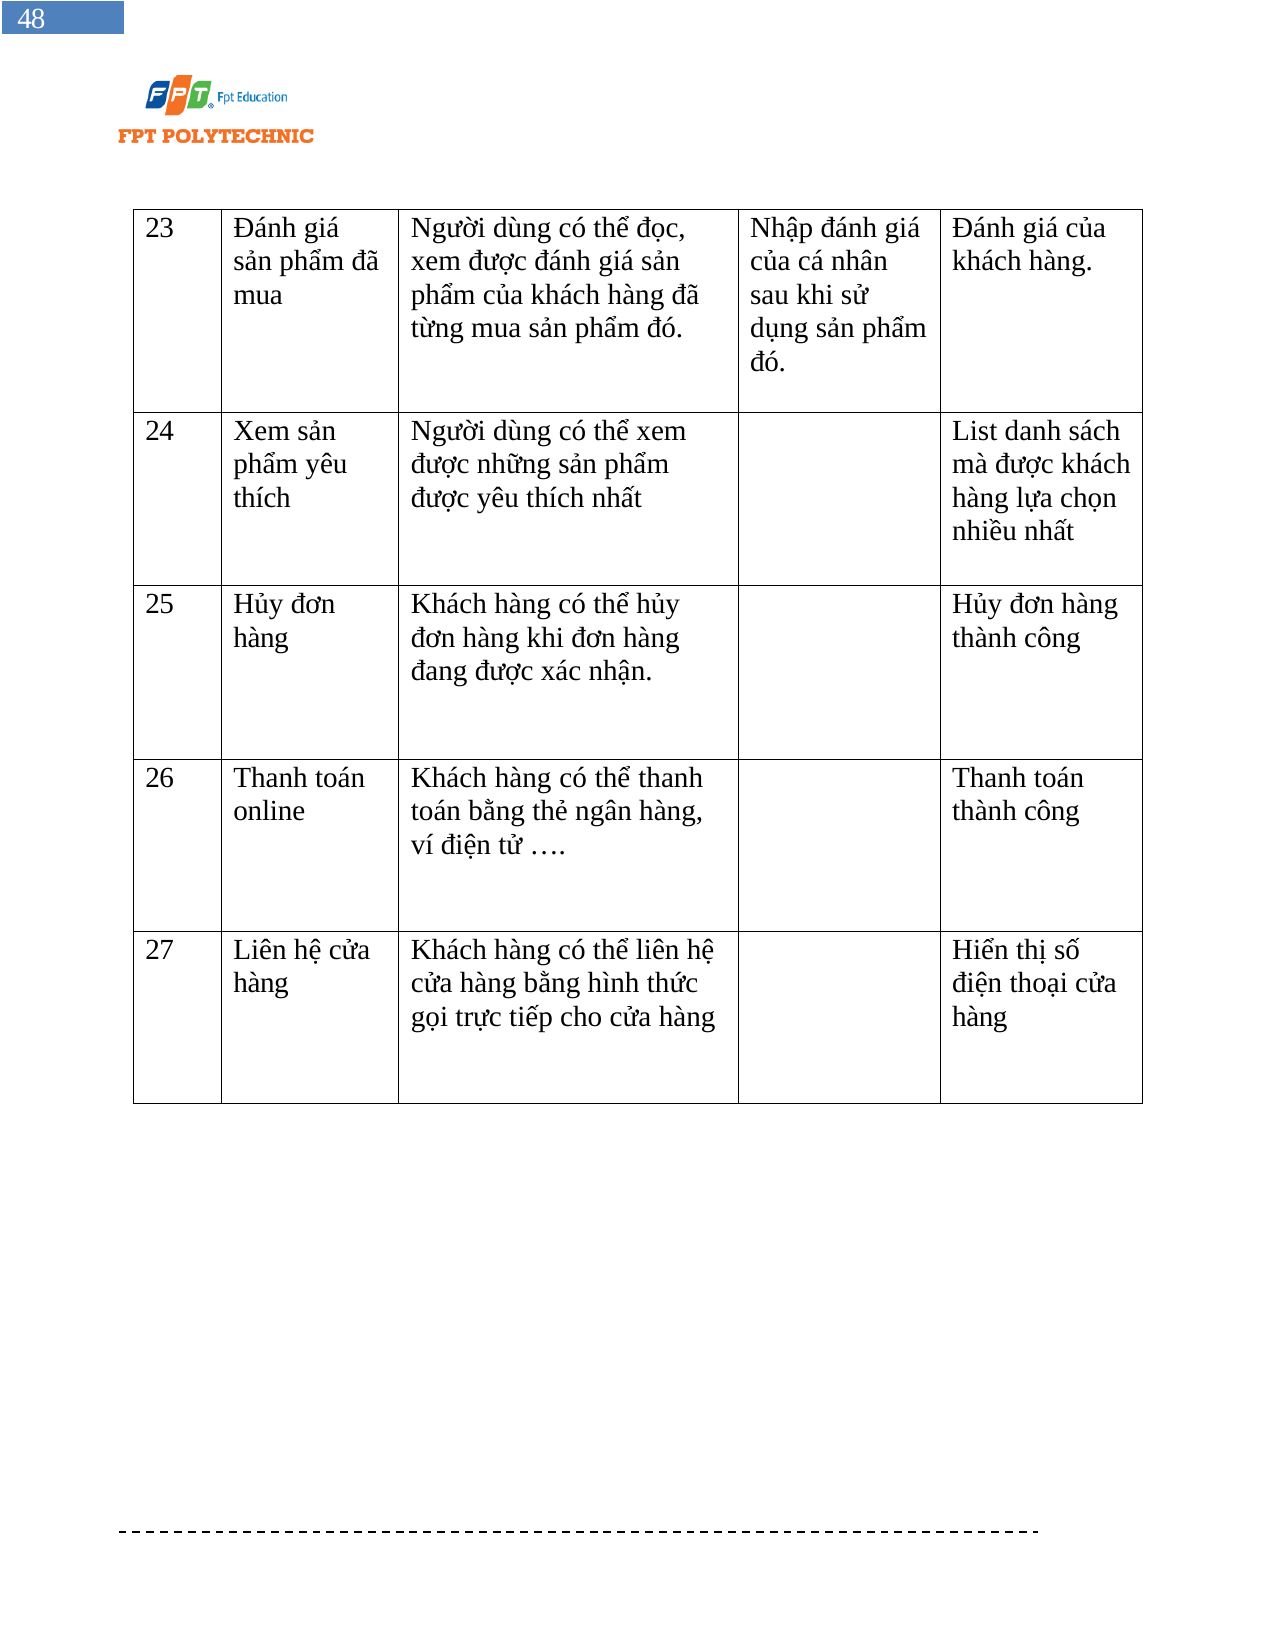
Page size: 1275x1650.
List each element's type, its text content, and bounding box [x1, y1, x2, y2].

table_cell [739, 586, 940, 759]
table_cell 26 [134, 760, 221, 931]
table_cell [739, 413, 940, 585]
table_cell 24 [134, 413, 221, 585]
table_header Đánh giá của khách hàng. [941, 210, 1142, 412]
table_cell Hiển thị số điện thoại cửa hàng [941, 932, 1142, 1103]
table_header Nhập đánh giá của cá nhân sau khi sử dụng sản phẩm đó. [739, 210, 940, 412]
table_cell Người dùng có thể xem được những sản phẩm được yêu thích nhất [399, 413, 738, 585]
table_header 23 [134, 210, 221, 412]
table_cell 25 [134, 586, 221, 759]
picture [118, 75, 314, 143]
table_cell Hủy đơn hàng [222, 586, 398, 759]
table_cell Thanh toán thành công [941, 760, 1142, 931]
table_cell [739, 932, 940, 1103]
table_cell Liên hệ cửa hàng [222, 932, 398, 1103]
table_cell Thanh toán online [222, 760, 398, 931]
table_cell Khách hàng có thể hủy đơn hàng khi đơn hàng đang được xác nhận. [399, 586, 738, 759]
table_header Đánh giá sản phẩm đã mua [222, 210, 398, 412]
table_cell Xem sản phẩm yêu thích [222, 413, 398, 585]
table_cell [739, 760, 940, 931]
table_cell List danh sách mà được khách hàng lựa chọn nhiều nhất [941, 413, 1142, 585]
table_header Người dùng có thể đọc, xem được đánh giá sản phẩm của khách hàng đã từng mua sản phẩm đó. [399, 210, 738, 412]
table_cell Khách hàng có thể liên hệ cửa hàng bằng hình thức gọi trực tiếp cho cửa hàng [399, 932, 738, 1103]
table_cell Hủy đơn hàng thành công [941, 586, 1142, 759]
table_cell 27 [134, 932, 221, 1103]
table_cell Khách hàng có thể thanh toán bằng thẻ ngân hàng, ví điện tử …. [399, 760, 738, 931]
